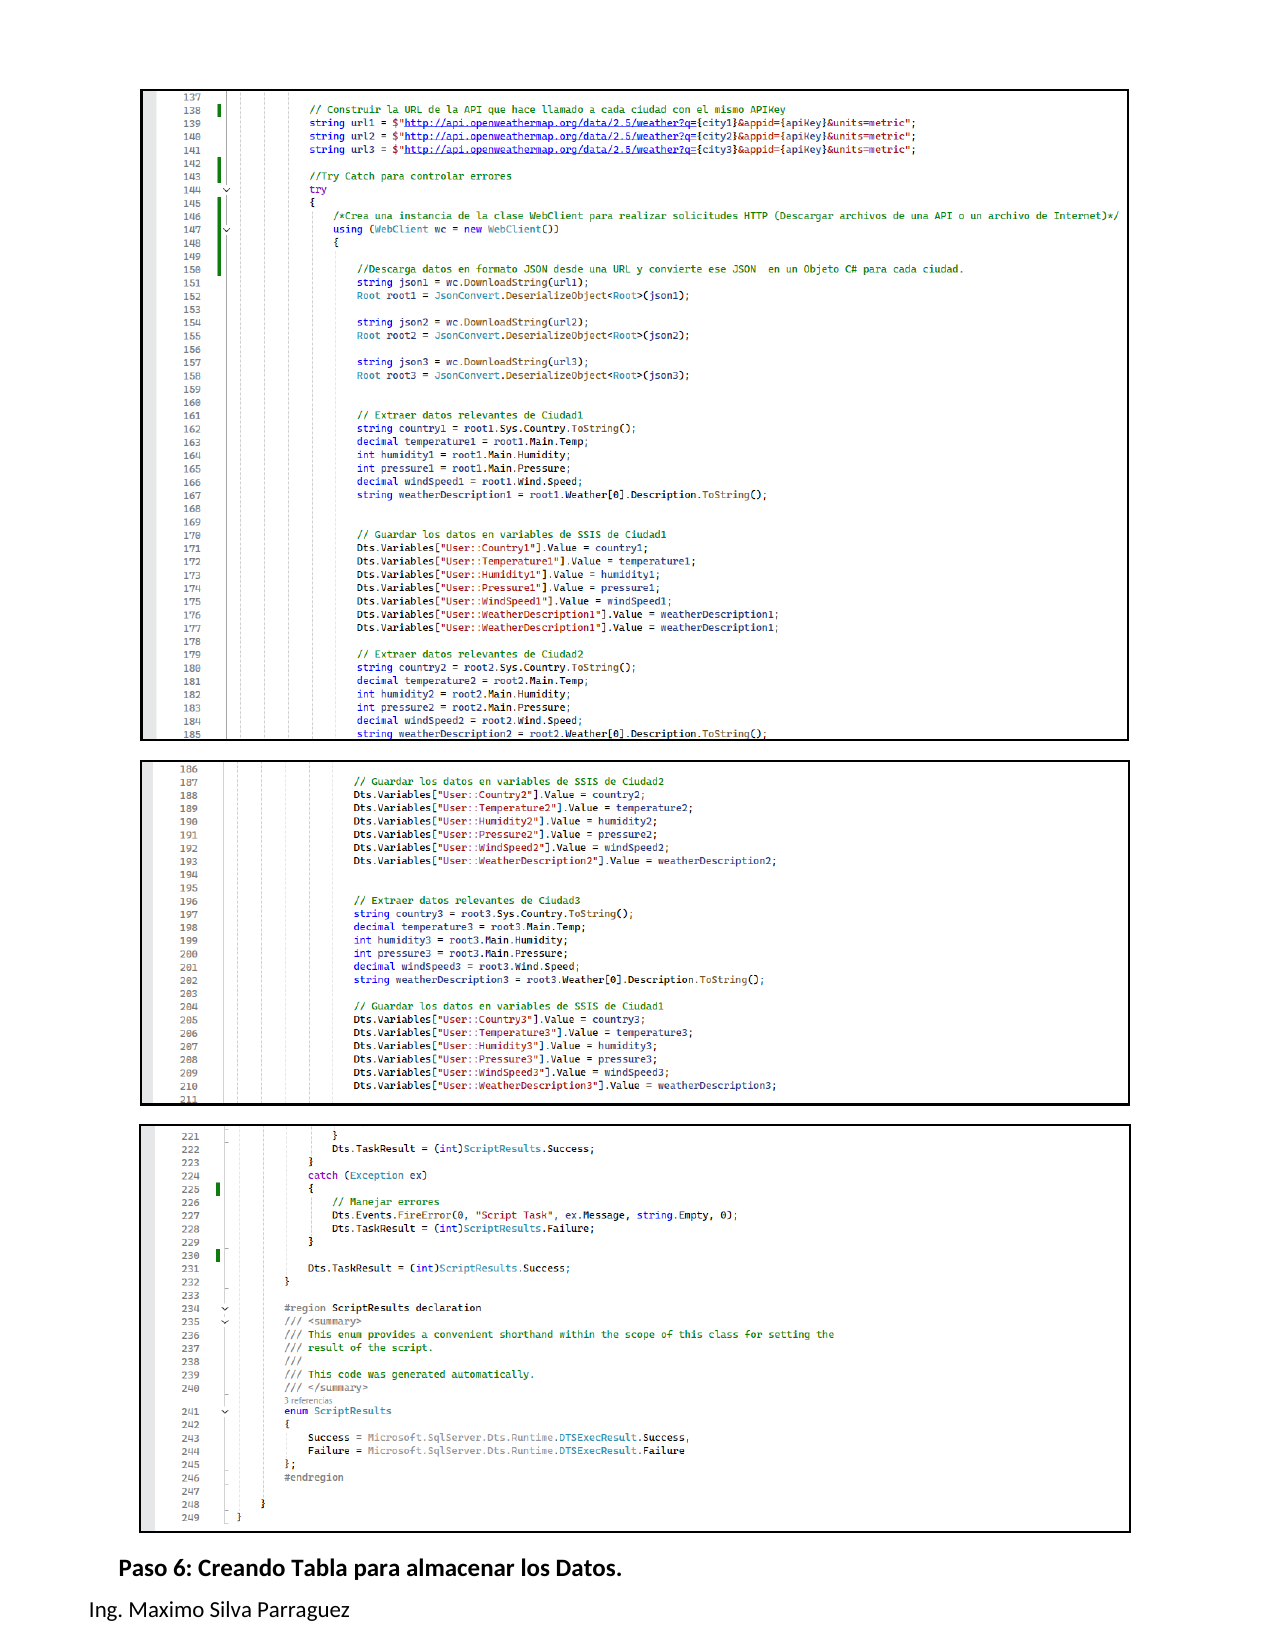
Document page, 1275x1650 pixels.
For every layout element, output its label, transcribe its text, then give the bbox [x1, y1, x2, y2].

picture [142, 762, 1128, 1103]
picture [141, 1126, 1129, 1531]
text Paso 6: Creando Tabla para almacenar los Datos. [118, 1552, 1181, 1582]
picture [143, 91, 1127, 739]
